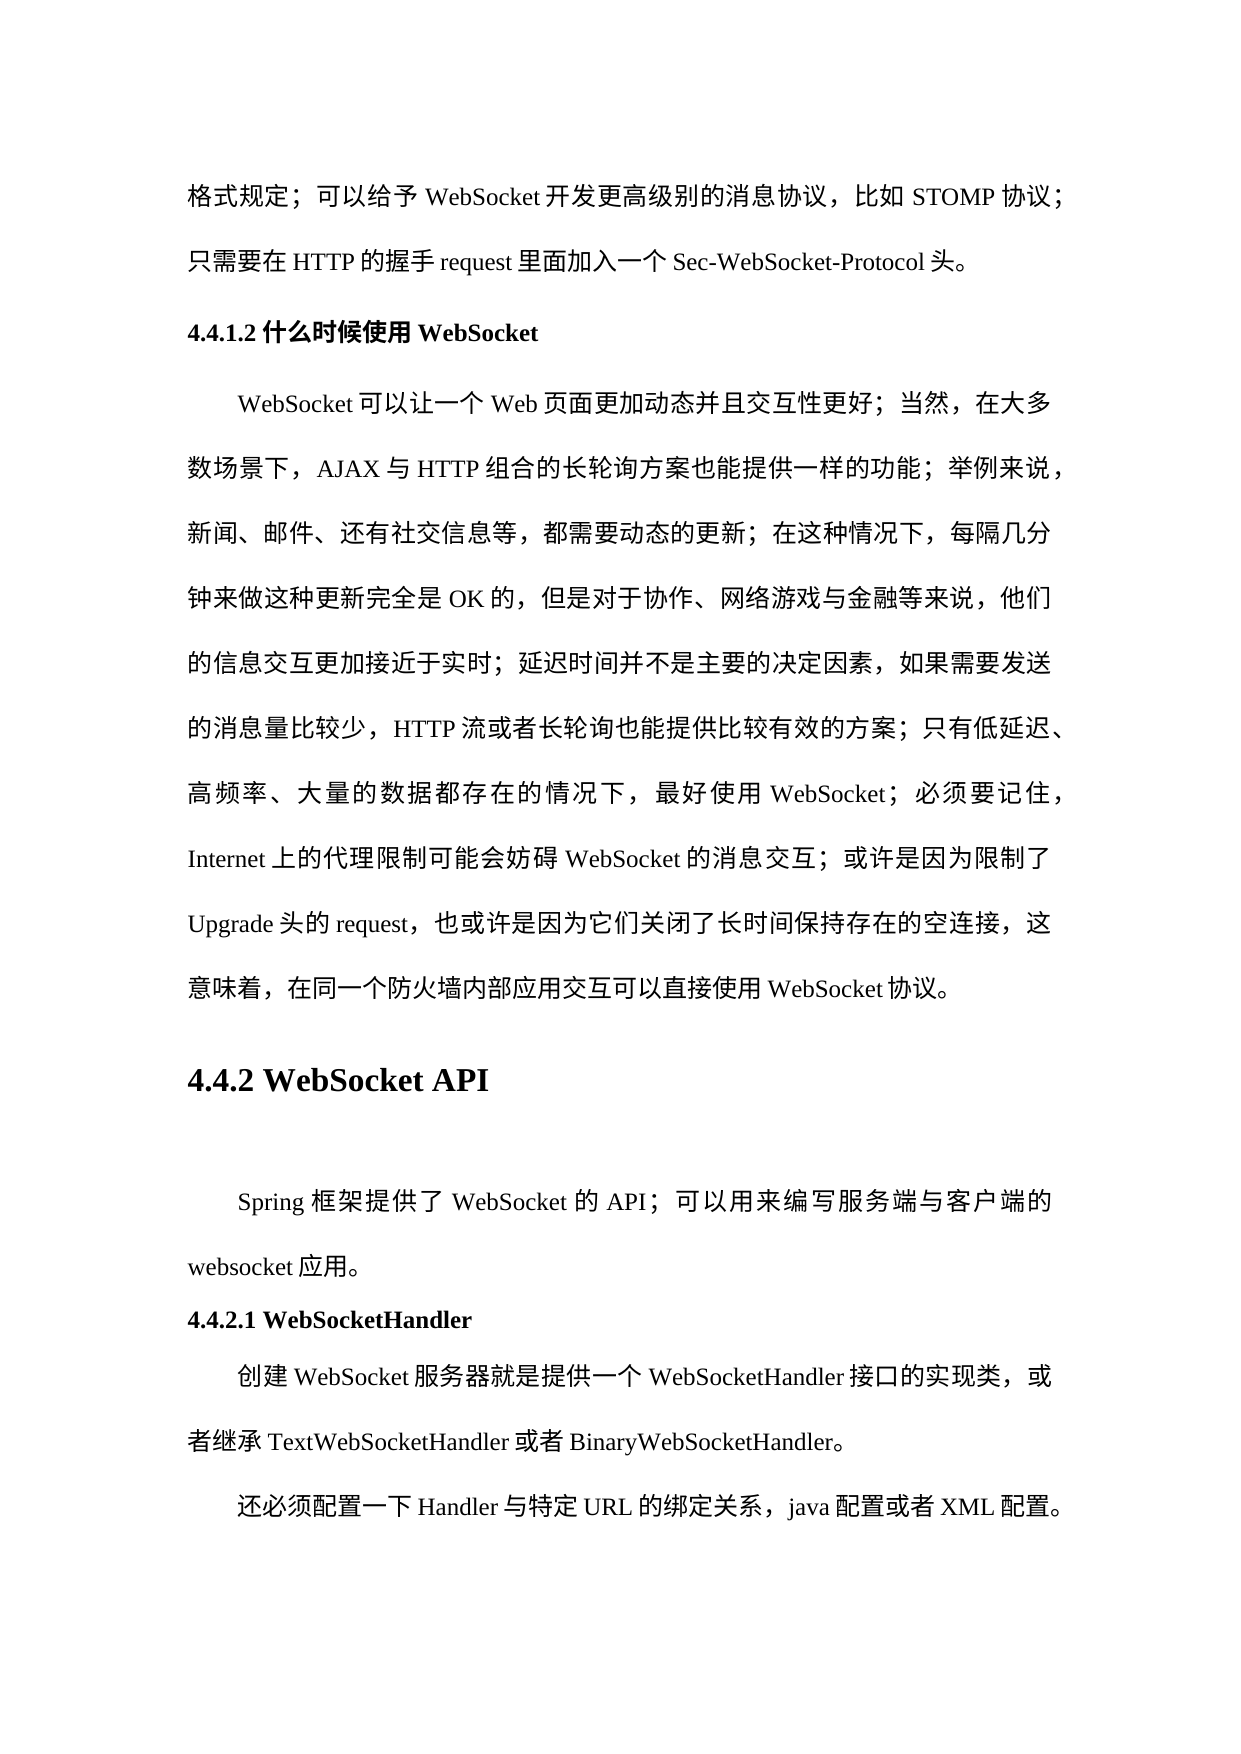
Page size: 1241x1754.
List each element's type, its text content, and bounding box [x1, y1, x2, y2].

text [187, 162, 1053, 292]
subtitle 4.4.2 WebSocket API [187, 1047, 1053, 1112]
text 创建WebSocket服务器就是提供一个WebSocketHandler接口的实现类，或者继承TextWebSocketHandler或者BinaryWebSocketHandler。 [187, 1342, 1053, 1472]
text WebSocket可以让一个Web页面更加动态并且交互性更好；当然，在大多数场景下，AJAX与HTTP组合的长轮询方案也能提供一样的功能；举例来说，新闻、邮件、还有社交信息等，都需要动态的更新；在这种情况下，每隔几分钟来做这种更新完全是OK的，但是对于协作、网络游戏与金融等来说，他们的信息交互更加接近于实时；延迟时间并不是主要的决定因素，如果需要发送的消息量比较少，HTTP流或者长轮询也能提供比较有效的方案；只有低延迟、高频率、大量的数据都存在的情况下，最好使用WebSocket；必须要记住，Internet上的代理限制可能会妨碍WebSocket的消息交互；或许是因为限制了Upgrade头的request，也或许是因为它们关闭了长时间保持存在的空连接，这意味着，在同一个防火墙内部应用交互可以直接使用WebSocket协议。 [187, 369, 1053, 1019]
text Spring框架提供了WebSocket的API；可以用来编写服务端与客户端的websocket应用。 [187, 1167, 1053, 1297]
subtitle 4.4.1.2 什么时候使用WebSocket [187, 298, 1053, 363]
text 还必须配置一下Handler与特定URL的绑定关系，java配置或者XML配置。 [187, 1472, 1053, 1537]
subtitle 4.4.2.1 WebSocketHandler [187, 1303, 1053, 1335]
